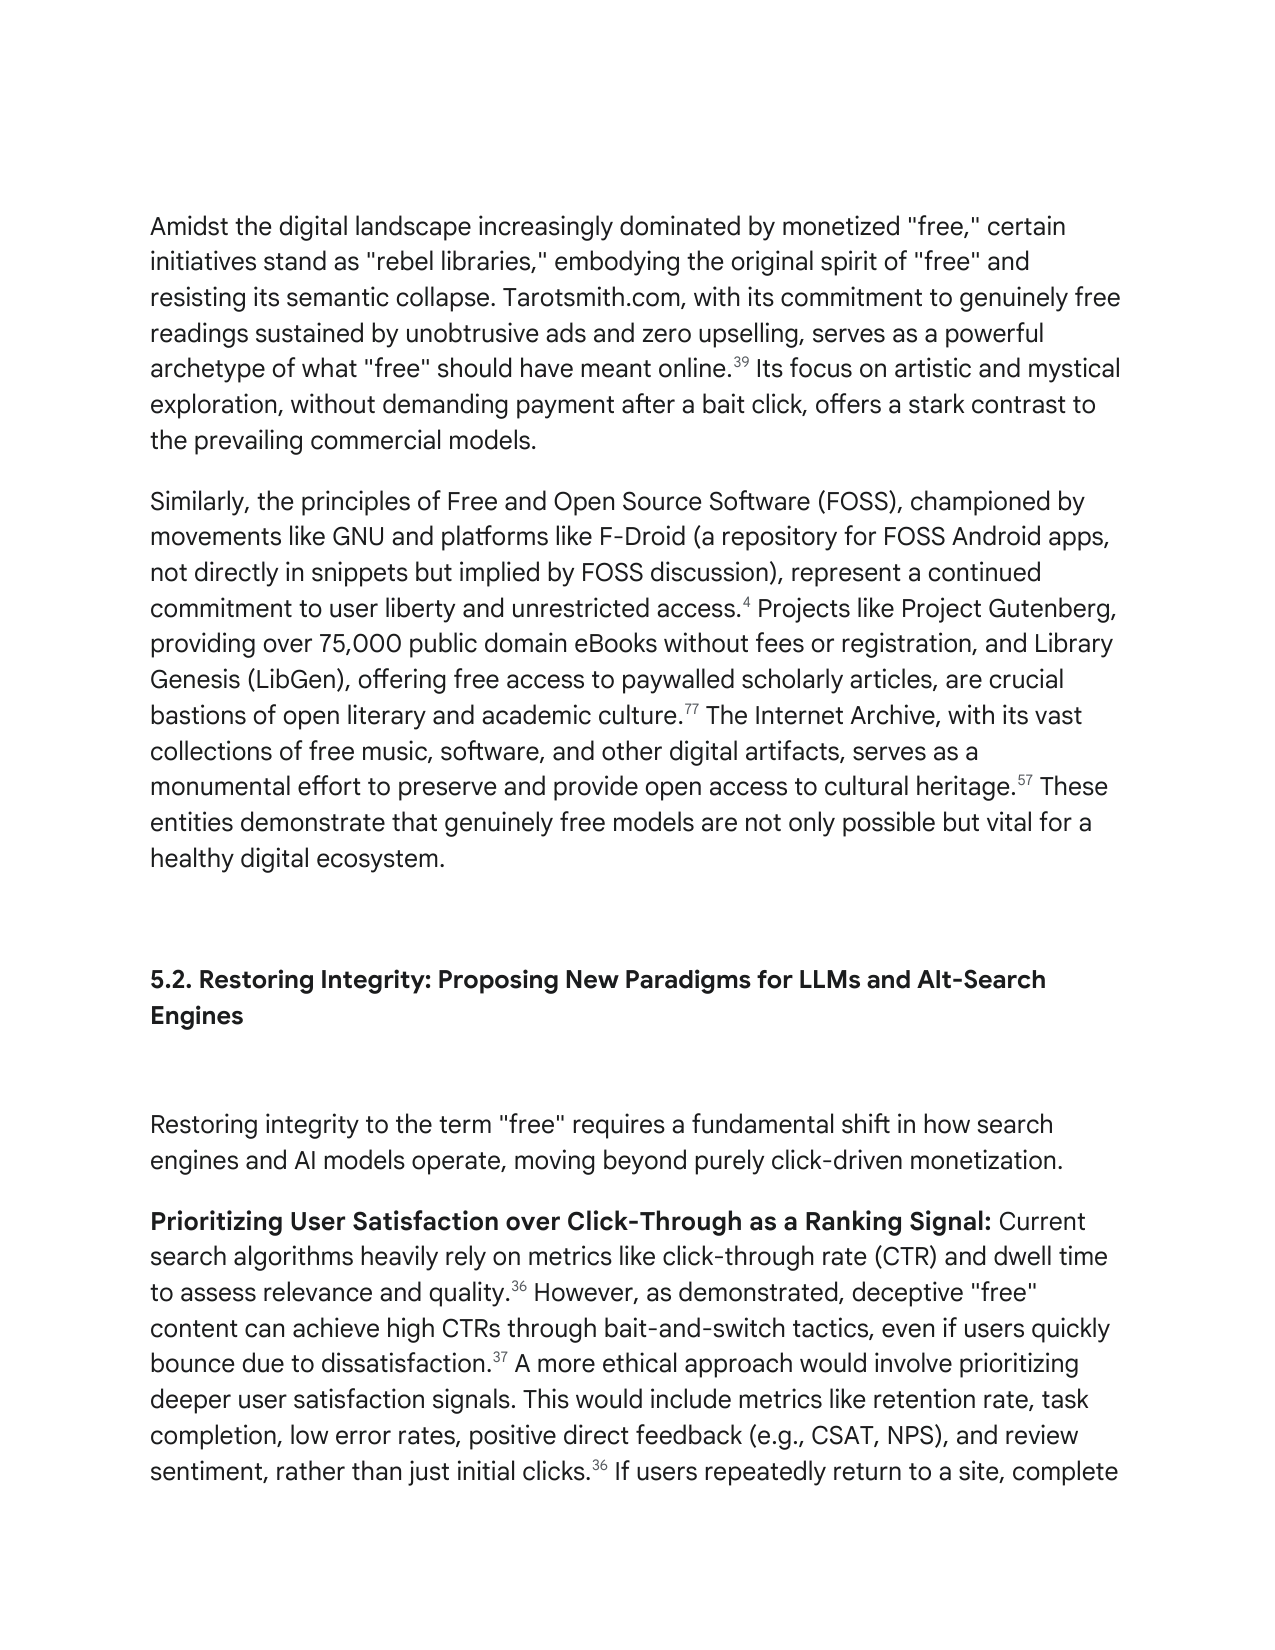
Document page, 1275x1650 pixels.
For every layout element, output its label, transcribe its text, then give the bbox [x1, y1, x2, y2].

text Amidst the digital landscape increasingly dominated by monetized "free," certain initiatives stand as "rebel libraries," embodying the original spirit of "free" and resisting its semantic collapse. Tarotsmith.com, with its commitment to genuinely free readings sustained by unobtrusive ads and zero upselling, serves as a powerful archetype of what "free" should have meant online.39 Its focus on artistic and mystical exploration, without demanding payment after a bait click, offers a stark contrast to the prevailing commercial models. [150, 211, 1125, 456]
text Similarly, the principles of Free and Open Source Software (FOSS), championed by movements like GNU and platforms like F-Droid (a repository for FOSS Android apps, not directly in snippets but implied by FOSS discussion), represent a continued commitment to user liberty and unrestricted access.4 Projects like Project Gutenberg, providing over 75,000 public domain eBooks without fees or registration, and Library Genesis (LibGen), offering free access to paywalled scholarly articles, are crucial bastions of open literary and academic culture.77 The Internet Archive, with its vast collections of free music, software, and other digital artifacts, serves as a monumental effort to preserve and provide open access to cultural heritage.57 These entities demonstrate that genuinely free models are not only possible but vital for a healthy digital ecosystem. [150, 486, 1125, 874]
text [150, 1206, 1125, 1487]
subtitle 5.2. Restoring Integrity: Proposing New Paradigms for LLMs and Alt-Search Engines [150, 964, 1125, 1032]
text Restoring integrity to the term "free" requires a fundamental shift in how search engines and AI models operate, moving beyond purely click-driven monetization. [150, 1109, 1125, 1176]
